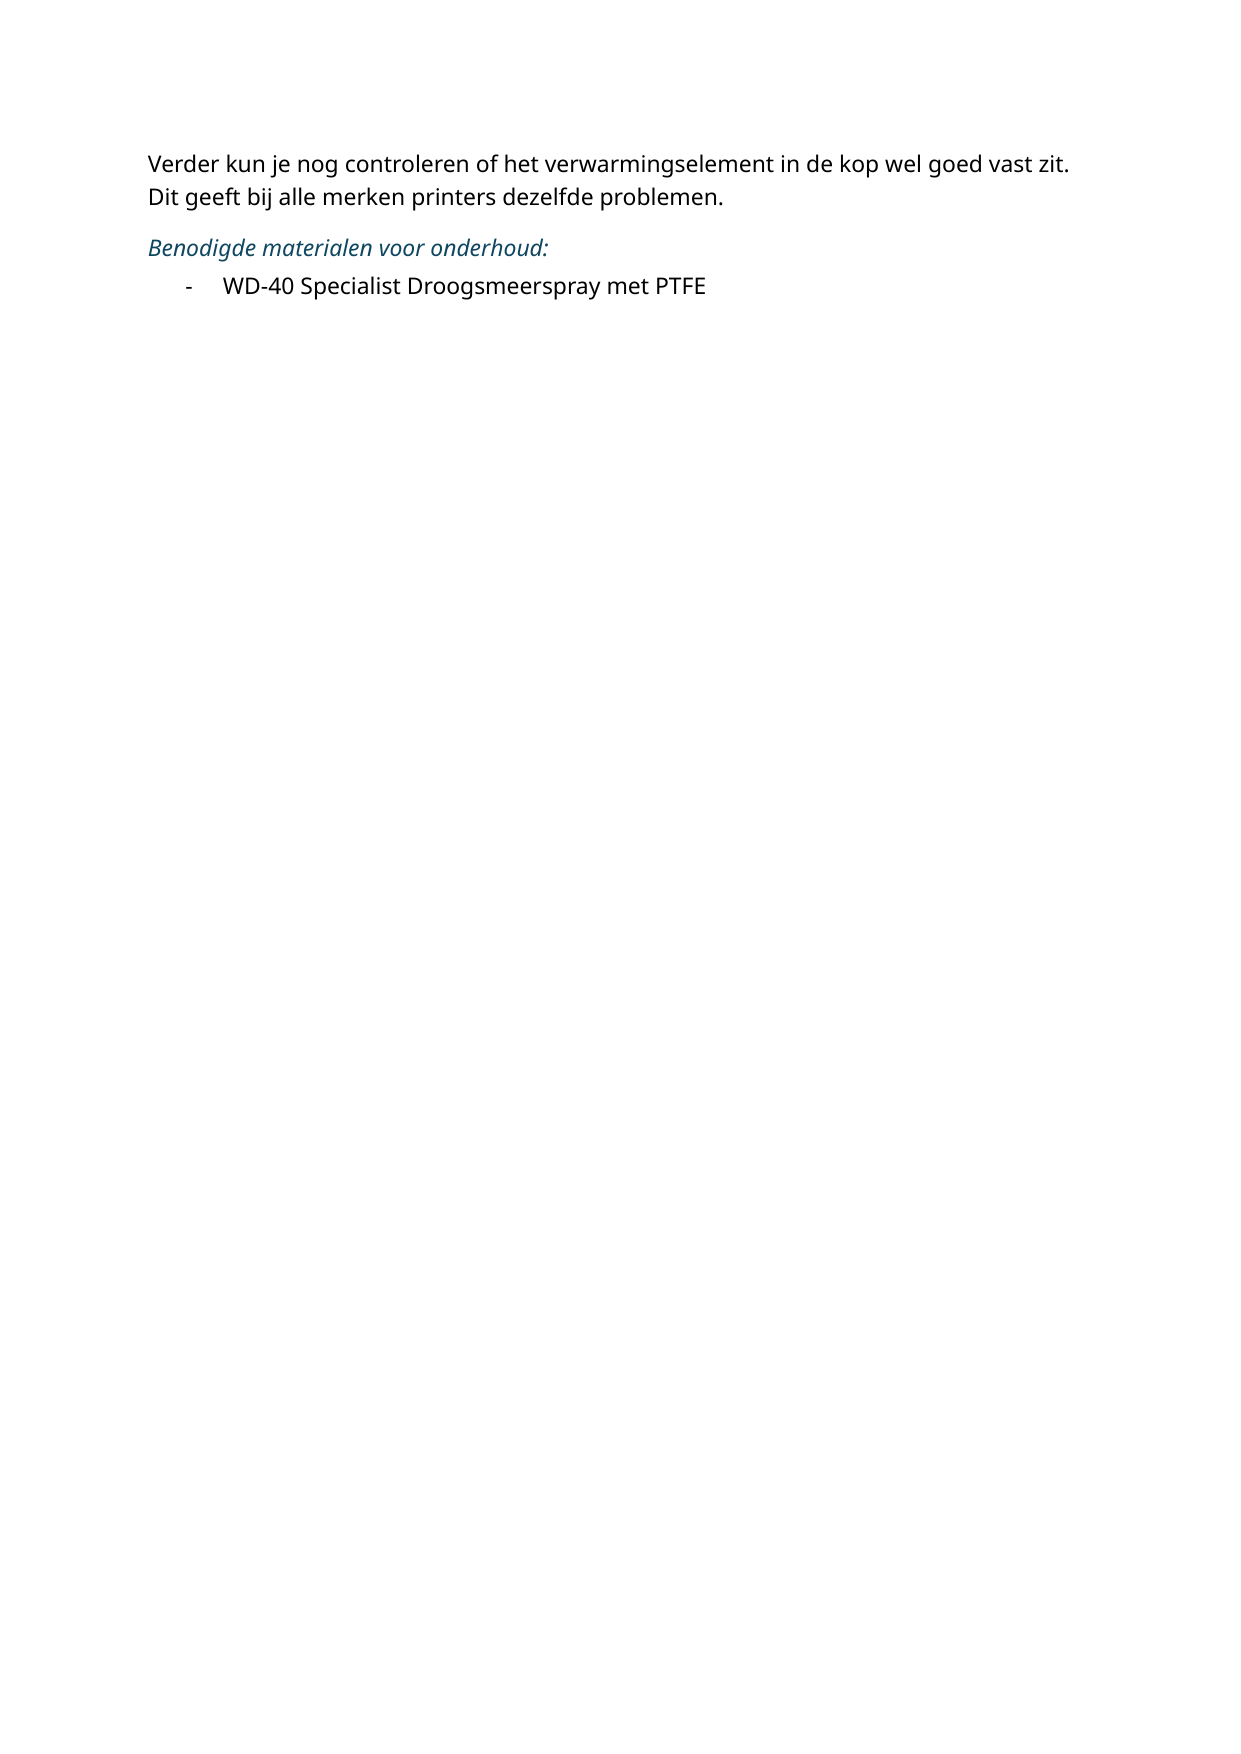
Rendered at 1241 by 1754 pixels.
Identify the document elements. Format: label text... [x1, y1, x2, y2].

text Verder kun je nog controleren of het verwarmingselement in de kop wel goed vast zit. Dit geeft bij alle merken printers dezelfde problemen. [148, 148, 1093, 213]
list WD-40 Specialist Droogsmeerspray met PTFE [185, 270, 1093, 301]
subtitle Benodigde materialen voor onderhoud: [148, 232, 1093, 263]
